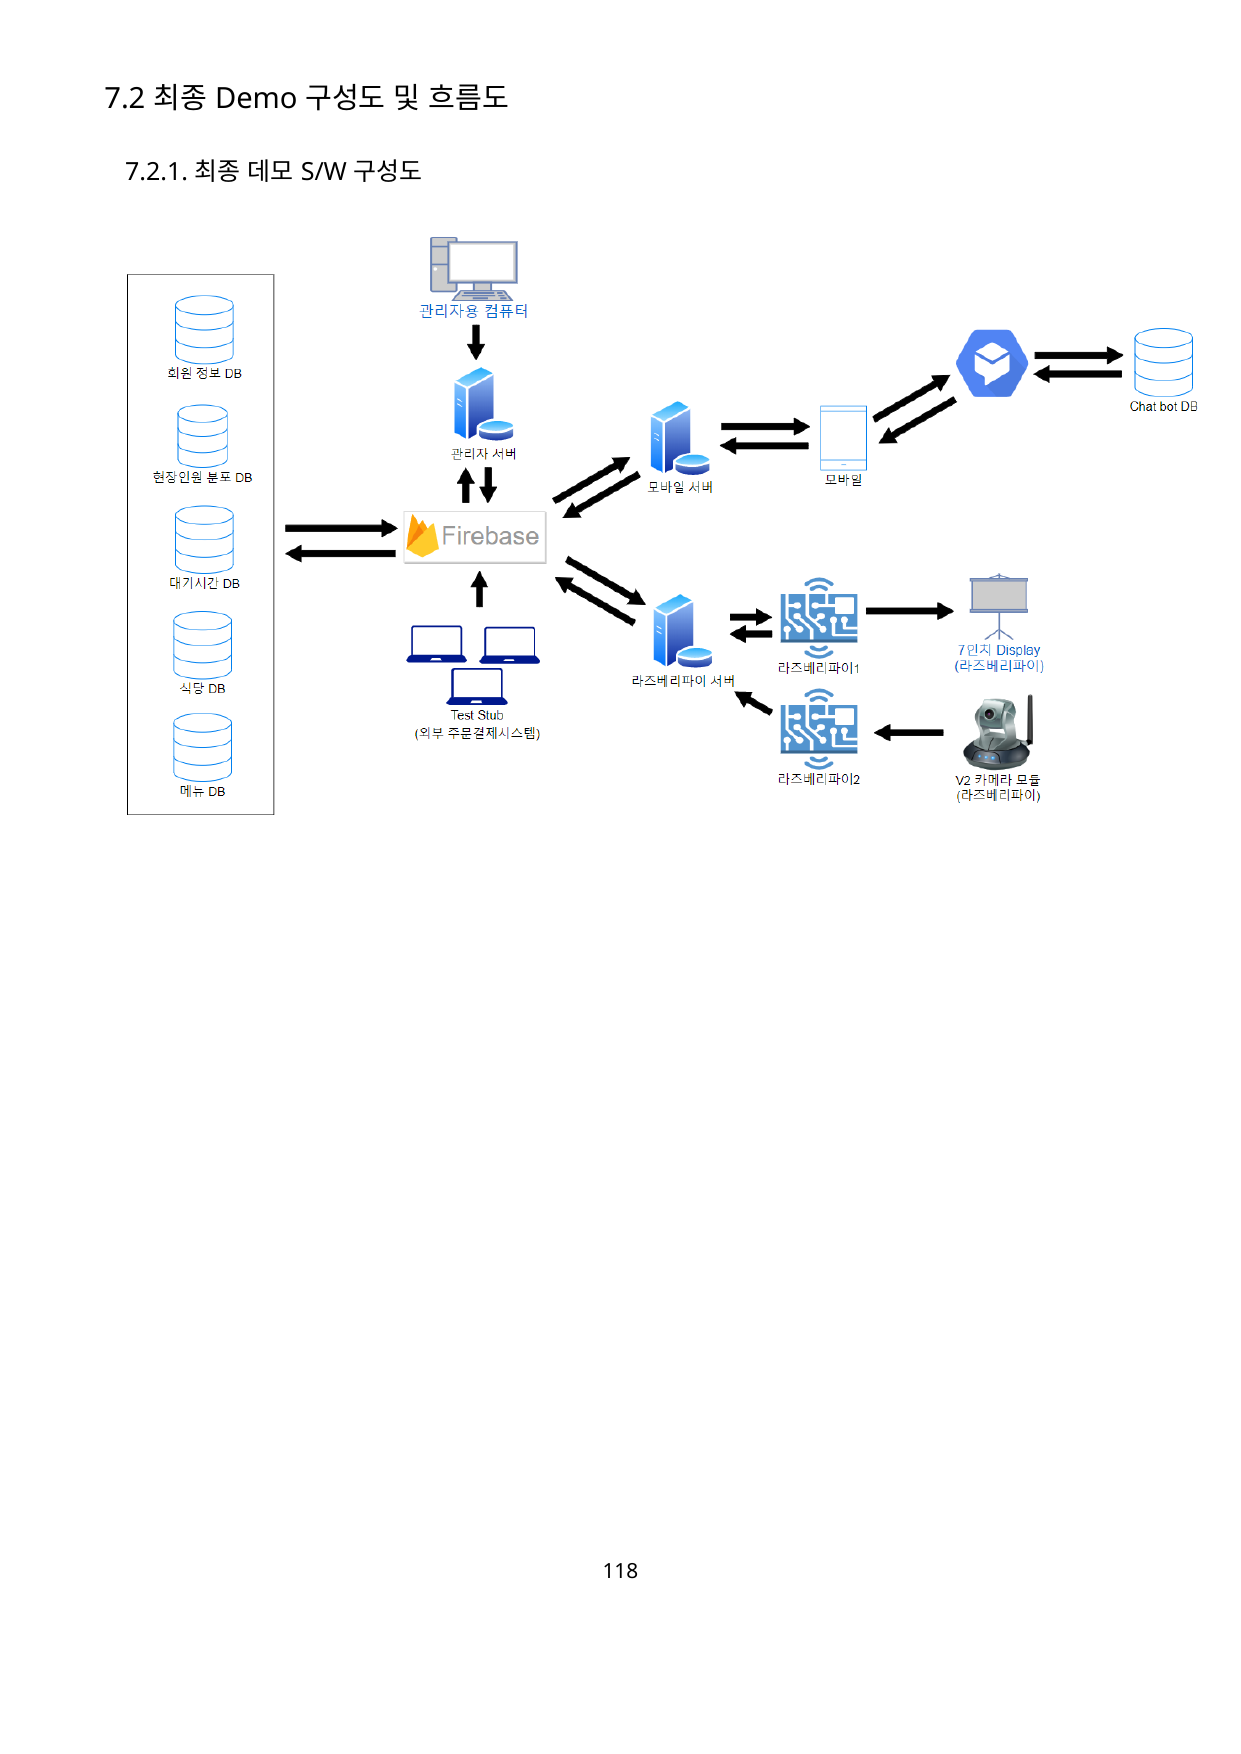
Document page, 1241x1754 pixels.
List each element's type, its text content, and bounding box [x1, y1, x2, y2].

text 7.2 최종 Demo 구성도 및 흐름도 [75, 75, 1165, 117]
picture [116, 216, 1207, 841]
text 7.2.1. 최종 데모 S/W 구성도 [75, 151, 1165, 187]
